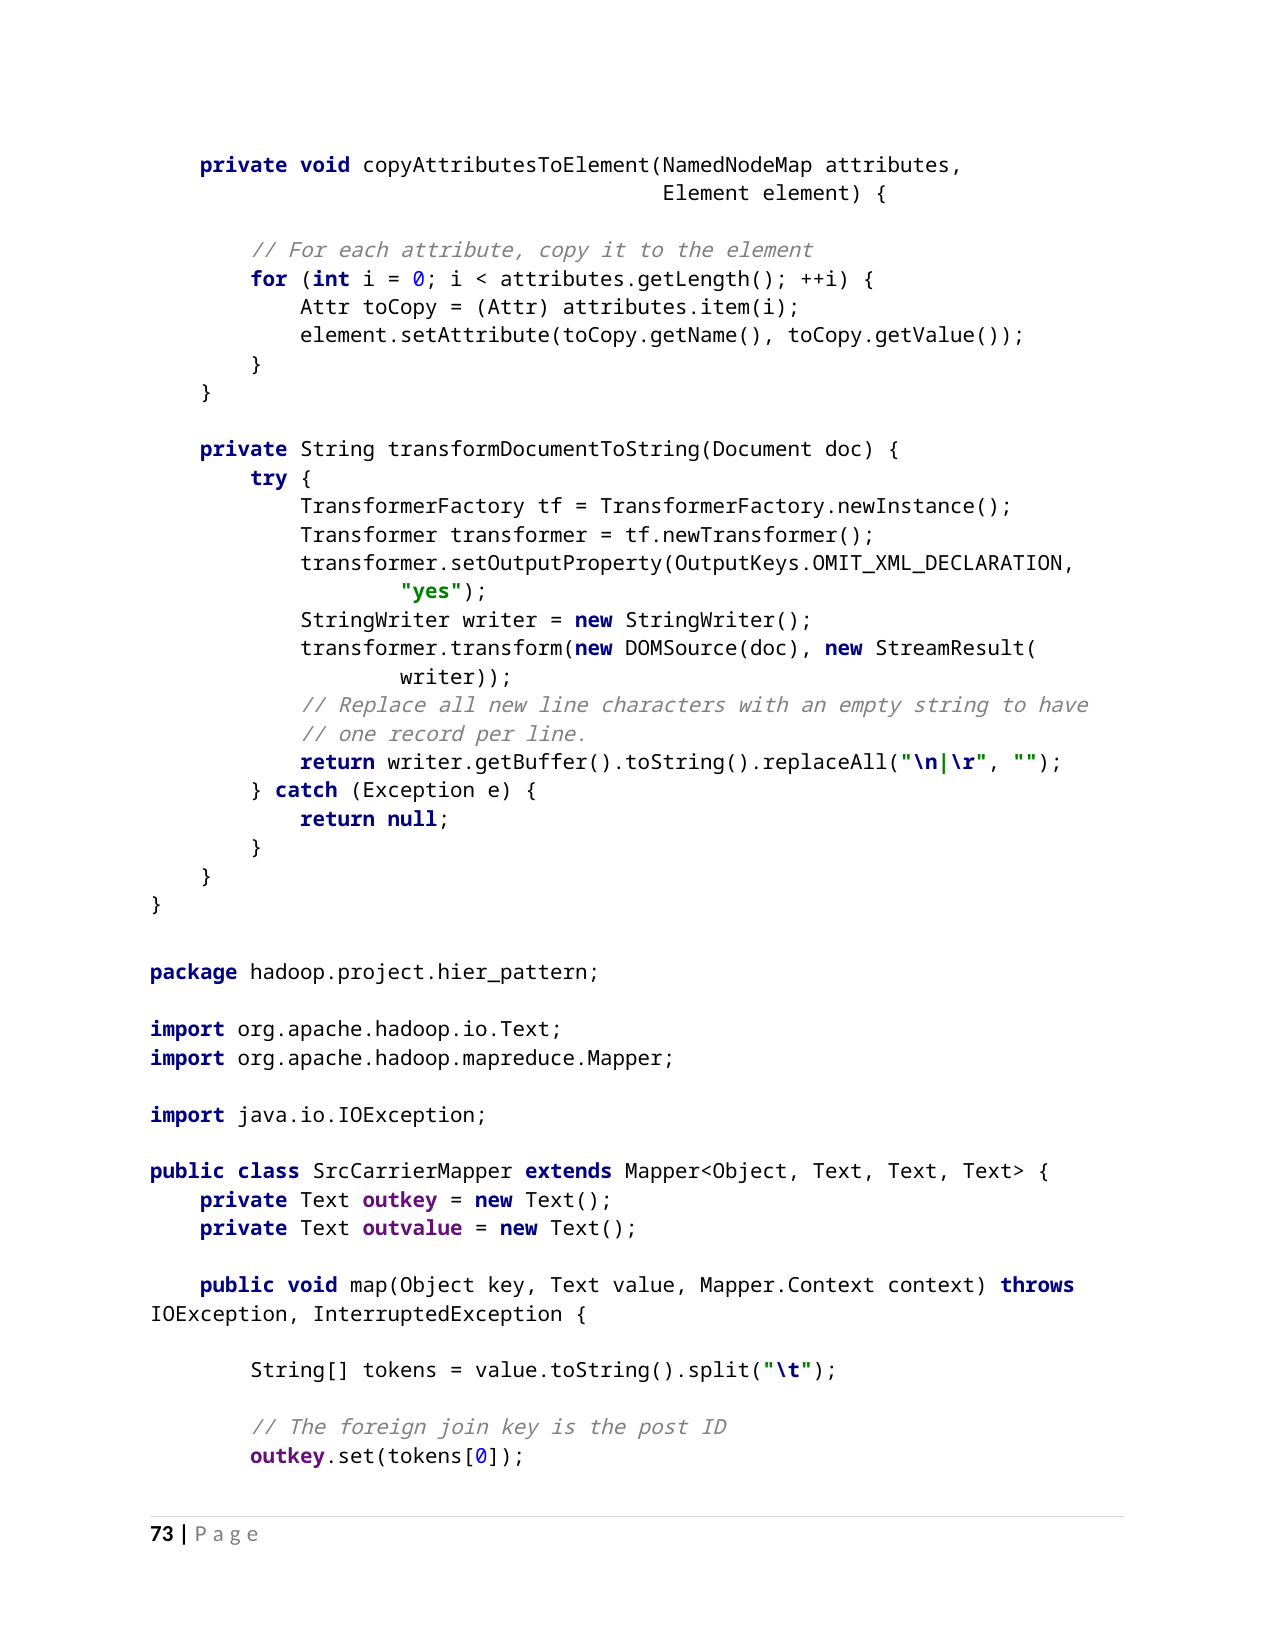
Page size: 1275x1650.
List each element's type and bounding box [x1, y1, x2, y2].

text [150, 957, 1125, 1498]
text [150, 150, 1125, 918]
